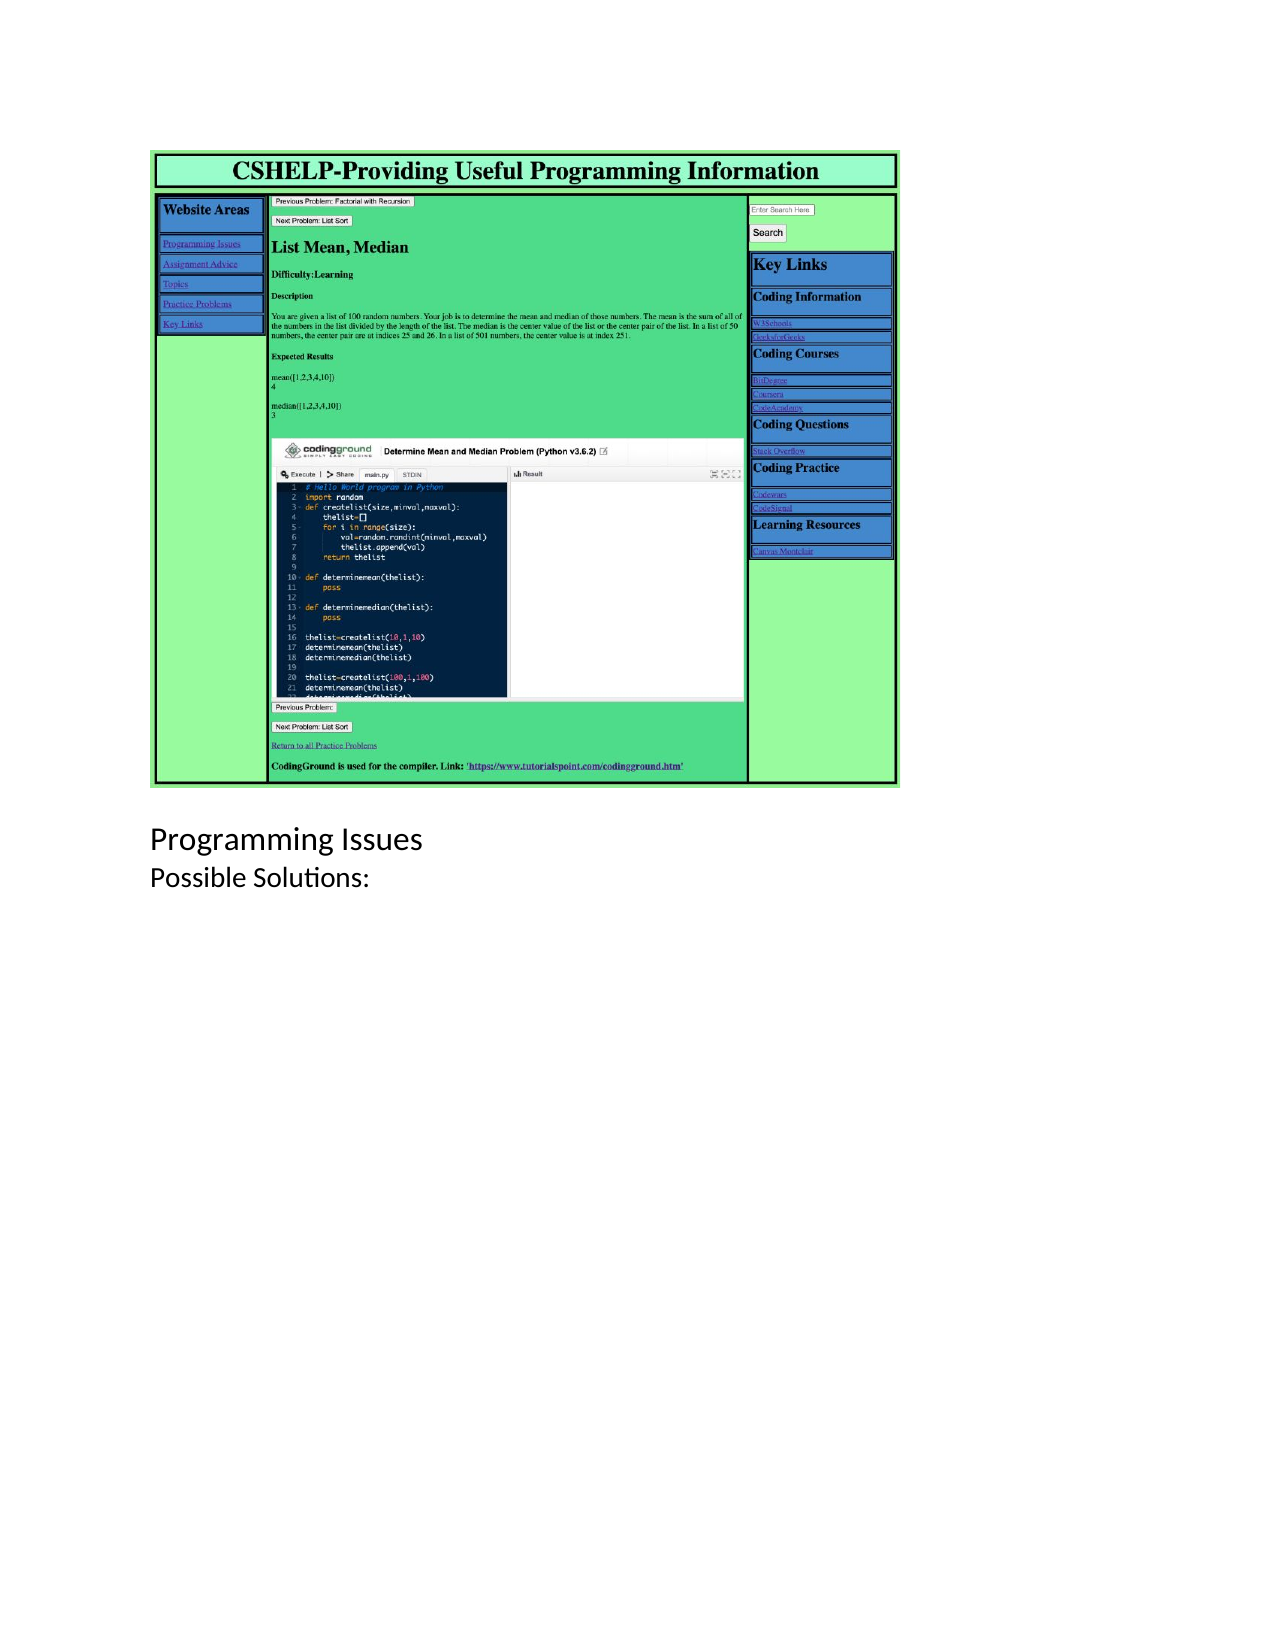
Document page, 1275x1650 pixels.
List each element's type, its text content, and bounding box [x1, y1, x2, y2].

text Possible Solutions: [150, 859, 1125, 894]
text Programming Issues [150, 818, 1125, 859]
picture [150, 150, 901, 788]
